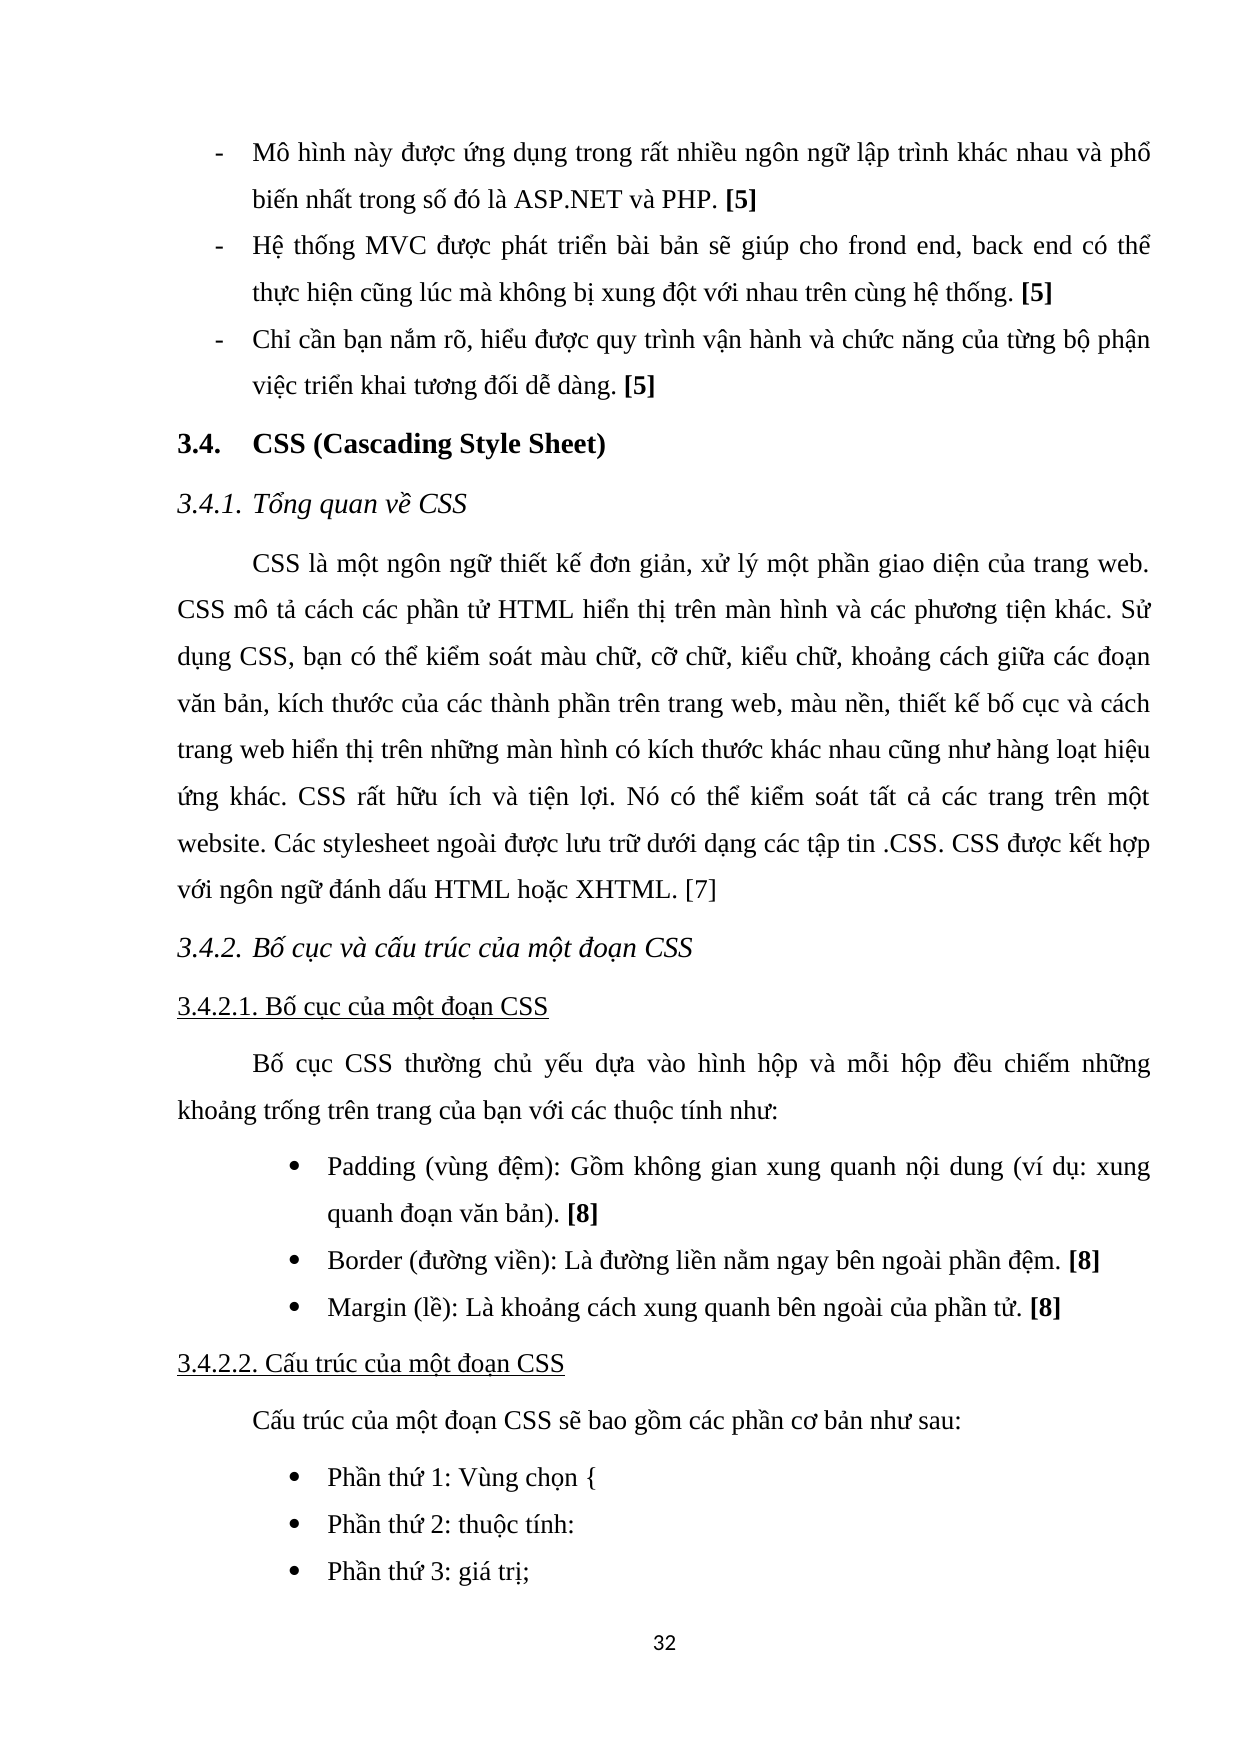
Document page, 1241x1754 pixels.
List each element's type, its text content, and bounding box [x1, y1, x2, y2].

list Margin (lề): Là khoảng cách xung quanh bên ngoài của phần tử. [289, 1291, 1152, 1322]
text 3.4.2.2. Cấu trúc của một đoạn CSS [177, 1348, 1152, 1379]
list Chỉ cần bạn nắm rõ, hiểu được quy trình vận hành và chức năng của từng bộ phận việc triển khai tương đối dễ dàng. [214, 323, 1152, 401]
list Mô hình này được ứng dụng trong rất nhiều ngôn ngữ lập trình khác nhau và phổ biến nhất trong số đó là ASP.NET và PHP. [214, 136, 1152, 214]
list Padding (vùng đệm): Gồm không gian xung quanh nội dung (ví dụ: xung quanh đoạn văn bản). [289, 1150, 1152, 1228]
text 3.4.2.1. Bố cục của một đoạn CSS [177, 990, 1152, 1022]
text CSS là một ngôn ngữ thiết kế đơn giản, xử lý một phần giao diện của trang web. CSS mô tả cách các phần tử HTML hiển thị trên màn hình và các phương tiện khác. Sử dụng CSS, bạn có thể kiểm soát màu chữ, cỡ chữ, kiểu chữ, khoảng cách giữa các đoạn văn bản, kích thước của các thành phần trên trang web, màu nền, thiết kế bố cục và cách trang web hiển thị trên những màn hình có kích thước khác nhau cũng như hàng loạt hiệu ứng khác. CSS rất hữu ích và tiện lợi. Nó có thể kiểm soát tất cả các trang trên một website. Các stylesheet ngoài được lưu trữ dưới dạng các tập tin .CSS. CSS được kết hợp với ngôn ngữ đánh dấu HTML hoặc XHTML. [177, 547, 1152, 904]
list Hệ thống MVC được phát triển bài bản sẽ giúp cho frond end, back end có thể thực hiện cũng lúc mà không bị xung đột với nhau trên cùng hệ thống. [214, 229, 1152, 307]
text Bố cục CSS thường chủ yếu dựa vào hình hộp và mỗi hộp đều chiếm những khoảng trống trên trang của bạn với các thuộc tính như: [177, 1047, 1152, 1125]
text 3.4. CSS (Cascading Style Sheet) [177, 426, 1152, 460]
text 3.4.1. Tổng quan về CSS [177, 486, 1152, 520]
list Phần thứ 3: giá trị; [289, 1555, 1152, 1586]
list Border (đường viền): Là đường liền nằm ngay bên ngoài phần đệm. [289, 1244, 1152, 1275]
list Phần thứ 1: Vùng chọn { [289, 1461, 1152, 1492]
list Phần thứ 2: thuộc tính: [289, 1508, 1152, 1539]
text 3.4.2. Bố cục và cấu trúc của một đoạn CSS [177, 930, 1152, 964]
text Cấu trúc của một đoạn CSS sẽ bao gồm các phần cơ bản như sau: [177, 1404, 1152, 1435]
